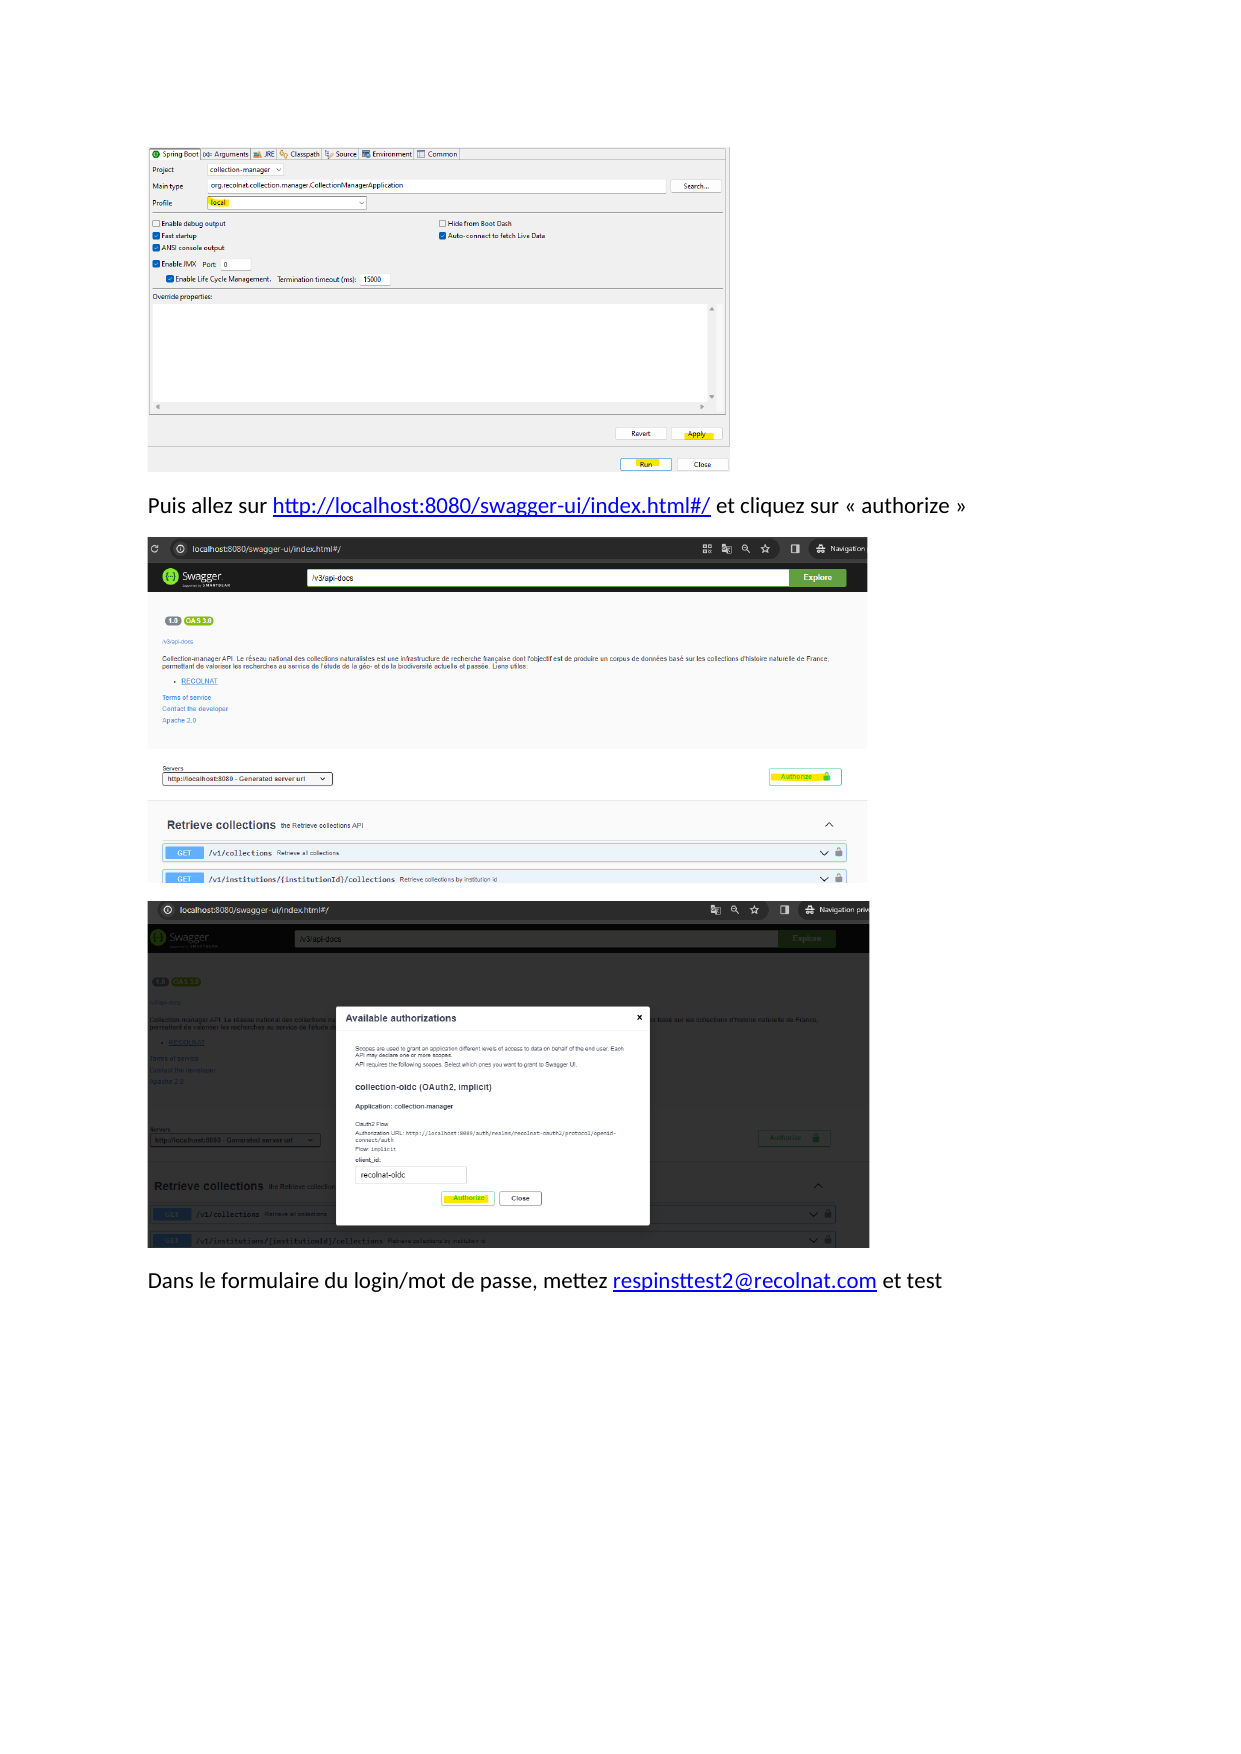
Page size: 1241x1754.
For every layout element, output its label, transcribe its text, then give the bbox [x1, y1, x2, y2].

picture [147, 537, 868, 883]
picture [147, 147, 730, 472]
text Puis allez sur http://localhost:8080/swagger-ui/index.html#/ et cliquez sur « authorize » [148, 491, 1093, 519]
text Dans le formulaire du login/mot de passe, mettez respinsttest2@recolnat.com et test [148, 1266, 1093, 1294]
picture [147, 901, 870, 1248]
